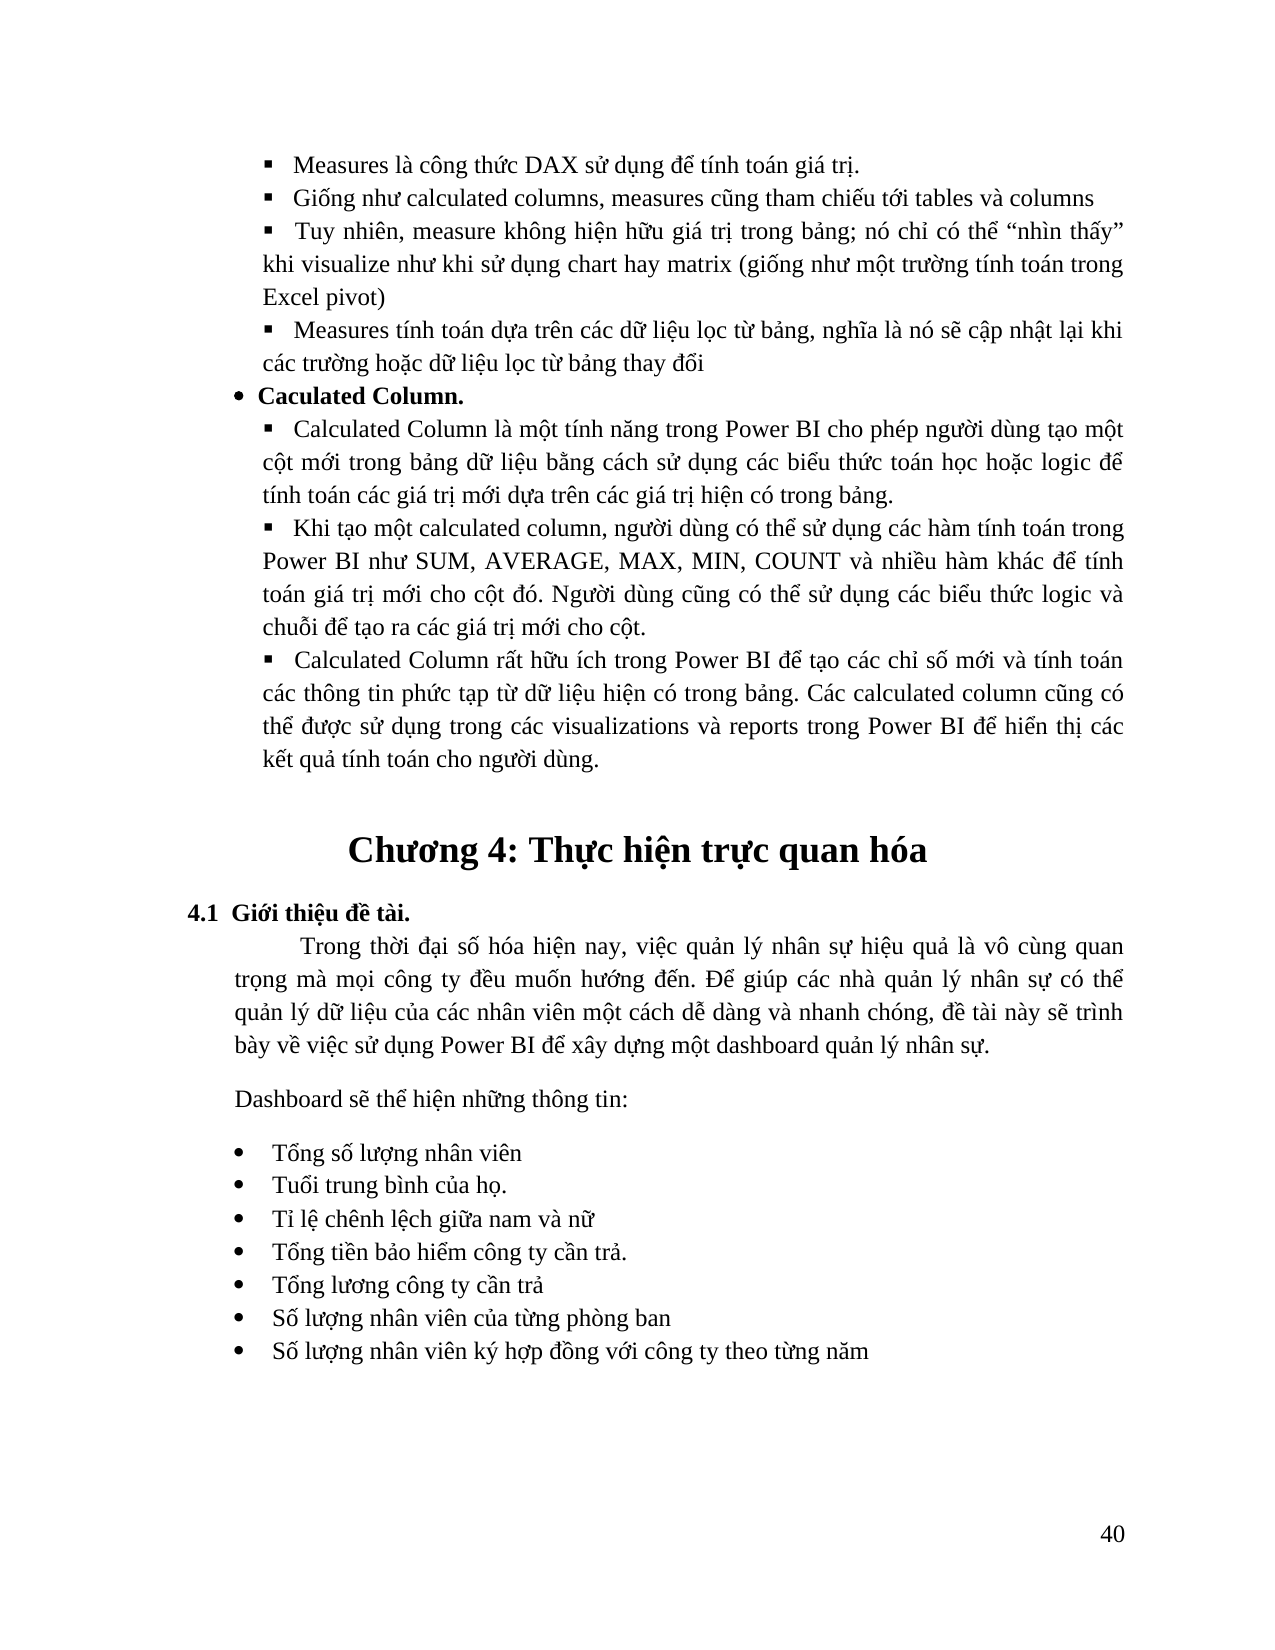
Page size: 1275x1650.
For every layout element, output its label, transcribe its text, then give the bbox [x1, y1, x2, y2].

text Dashboard sẽ thể hiện những thông tin: [234, 1084, 1125, 1112]
list Tổng lương công ty cần trả [234, 1270, 1125, 1298]
list Tuổi trung bình của họ. [234, 1171, 1125, 1199]
subtitle Giới thiệu đề tài. [187, 898, 1125, 927]
list Caculated Column. [234, 381, 1125, 410]
list Số lượng nhân viên của từng phòng ban [234, 1303, 1125, 1331]
list Tuy nhiên, measure không hiện hữu giá trị trong bảng; nó chỉ có thể “nhìn thấy” khi visualize như khi sử dụng chart hay matrix (giống như một trường tính toán trong Excel pivot) [262, 216, 1125, 311]
list Số lượng nhân viên ký hợp đồng với công ty theo từng năm [234, 1336, 1125, 1364]
list Tổng số lượng nhân viên [234, 1138, 1125, 1166]
list Tổng tiền bảo hiểm công ty cần trả. [234, 1237, 1125, 1265]
list Calculated Column là một tính năng trong Power BI cho phép người dùng tạo một cột mới trong bảng dữ liệu bằng cách sử dụng các biểu thức toán học hoặc logic để tính toán các giá trị mới dựa trên các giá trị hiện có trong bảng. [262, 414, 1125, 509]
list Measures tính toán dựa trên các dữ liệu lọc từ bảng, nghĩa là nó sẽ cập nhật lại khi các trường hoặc dữ liệu lọc từ bảng thay đổi [262, 315, 1125, 377]
subtitle Chương 4: Thực hiện trực quan hóa [150, 827, 1125, 871]
list Calculated Column rất hữu ích trong Power BI để tạo các chỉ số mới và tính toán các thông tin phức tạp từ dữ liệu hiện có trong bảng. Các calculated column cũng có thể được sử dụng trong các visualizations và reports trong Power BI để hiển thị các kết quả tính toán cho người dùng. [262, 645, 1125, 773]
list Giống như calculated columns, measures cũng tham chiếu tới tables và columns [262, 183, 1125, 212]
list Tỉ lệ chênh lệch giữa nam và nữ [234, 1204, 1125, 1232]
list Measures là công thức DAX sử dụng để tính toán giá trị. [262, 150, 1125, 179]
list Khi tạo một calculated column, người dùng có thể sử dụng các hàm tính toán trong Power BI như SUM, AVERAGE, MAX, MIN, COUNT và nhiều hàm khác để tính toán giá trị mới cho cột đó. Người dùng cũng có thể sử dụng các biểu thức logic và chuỗi để tạo ra các giá trị mới cho cột. [262, 513, 1125, 641]
text Trong thời đại số hóa hiện nay, việc quản lý nhân sự hiệu quả là vô cùng quan trọng mà mọi công ty đều muốn hướng đến. Để giúp các nhà quản lý nhân sự có thể quản lý dữ liệu của các nhân viên một cách dễ dàng và nhanh chóng, đề tài này sẽ trình bày về việc sử dụng Power BI để xây dựng một dashboard quản lý nhân sự. [234, 931, 1125, 1059]
